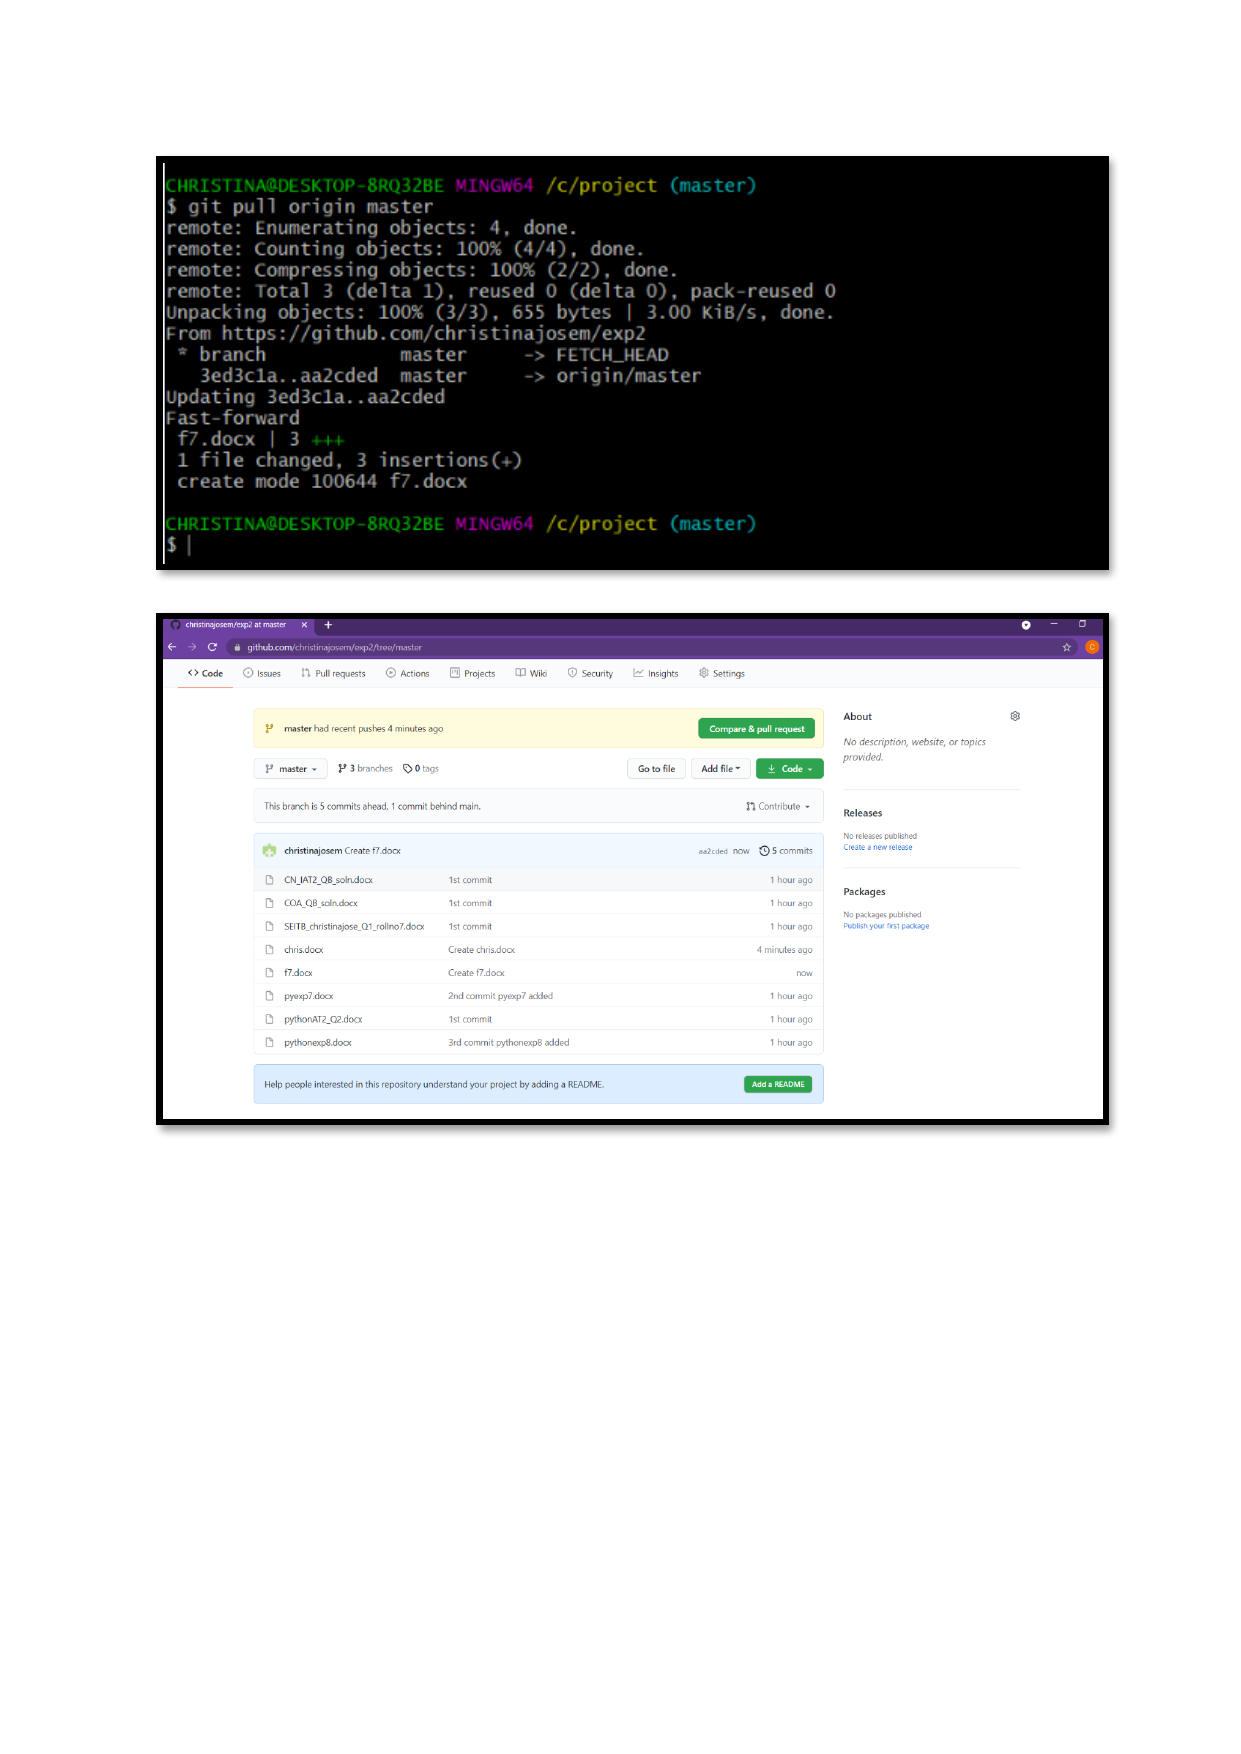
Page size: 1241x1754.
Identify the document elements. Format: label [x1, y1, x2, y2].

picture [163, 619, 1103, 1119]
picture [163, 163, 1103, 564]
